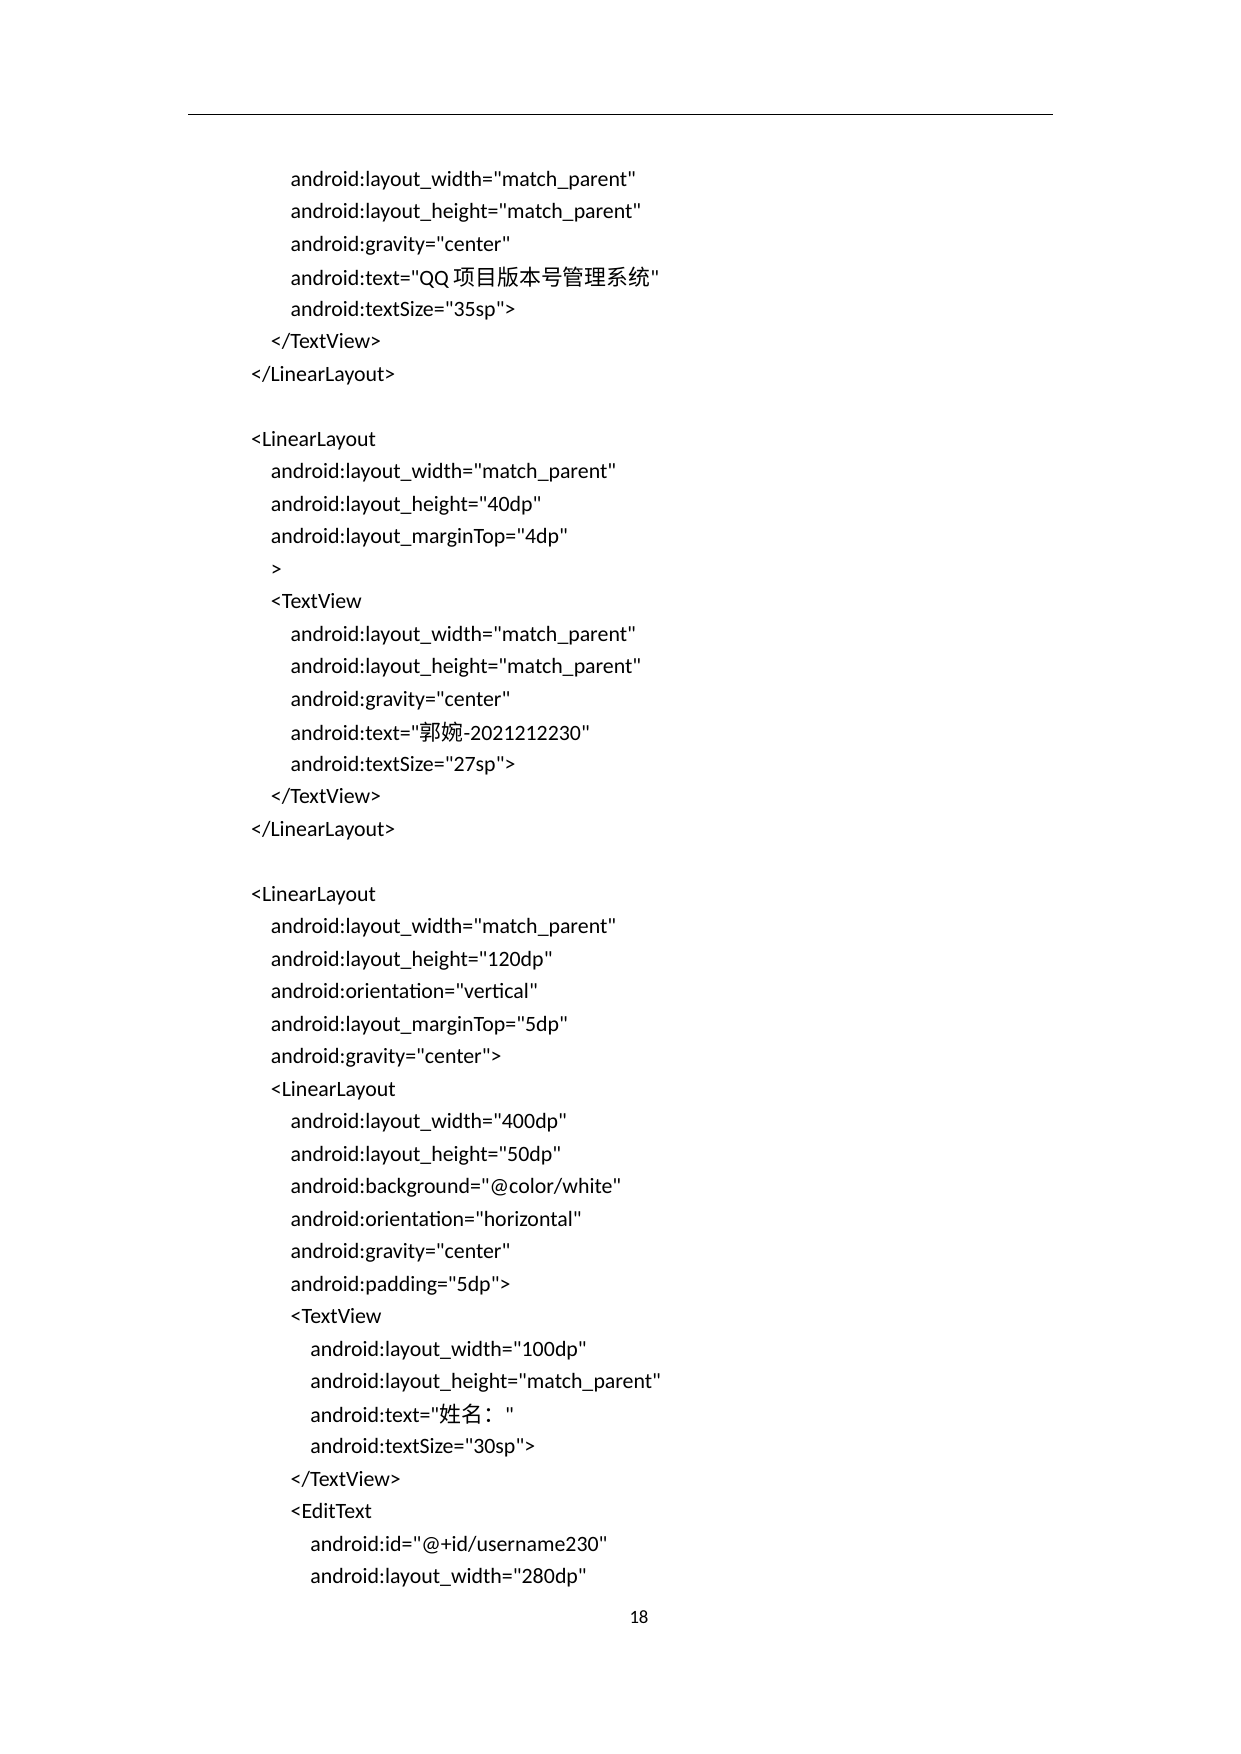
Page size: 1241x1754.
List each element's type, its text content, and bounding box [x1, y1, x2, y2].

text android:layout_width="280dp" [187, 1559, 1053, 1592]
text <EditText [187, 1494, 1053, 1527]
text android:layout_width="100dp" [187, 1332, 1053, 1364]
text android:layout_marginTop="5dp" [187, 1007, 1053, 1039]
text android:textSize="35sp"> [187, 292, 1053, 324]
text </TextView> [187, 779, 1053, 812]
text android:background="@color/white" [187, 1169, 1053, 1202]
text android:gravity="center"> [187, 1039, 1053, 1072]
text > [187, 552, 1053, 584]
text android:textSize="27sp"> [187, 747, 1053, 779]
text android:gravity="center" [187, 1234, 1053, 1267]
text </TextView> [187, 324, 1053, 357]
text android:gravity="center" [187, 227, 1053, 259]
text <LinearLayout [187, 422, 1053, 454]
text android:text="姓名：" [187, 1397, 1053, 1429]
text android:layout_width="match_parent" [187, 909, 1053, 942]
text <LinearLayout [187, 877, 1053, 909]
text android:layout_width="match_parent" [187, 617, 1053, 649]
text android:layout_width="400dp" [187, 1104, 1053, 1137]
text android:layout_height="50dp" [187, 1137, 1053, 1169]
text android:id="@+id/username230" [187, 1527, 1053, 1559]
text android:text="QQ项目版本号管理系统" [187, 259, 1053, 292]
text android:layout_height="match_parent" [187, 194, 1053, 227]
text android:layout_width="match_parent" [187, 454, 1053, 487]
text <TextView [187, 1299, 1053, 1332]
text android:layout_height="match_parent" [187, 649, 1053, 682]
text <TextView [187, 584, 1053, 617]
text android:padding="5dp"> [187, 1267, 1053, 1299]
text android:text="郭婉-2021212230" [187, 714, 1053, 747]
text android:gravity="center" [187, 682, 1053, 714]
text android:layout_width="match_parent" [187, 162, 1053, 194]
text android:layout_marginTop="4dp" [187, 519, 1053, 552]
text android:orientation="vertical" [187, 974, 1053, 1007]
text android:textSize="30sp"> [187, 1429, 1053, 1462]
text </TextView> [187, 1462, 1053, 1494]
text </LinearLayout> [187, 357, 1053, 389]
text </LinearLayout> [187, 812, 1053, 844]
text android:layout_height="40dp" [187, 487, 1053, 519]
text android:layout_height="match_parent" [187, 1364, 1053, 1397]
text android:orientation="horizontal" [187, 1202, 1053, 1234]
text <LinearLayout [187, 1072, 1053, 1104]
text android:layout_height="120dp" [187, 942, 1053, 974]
